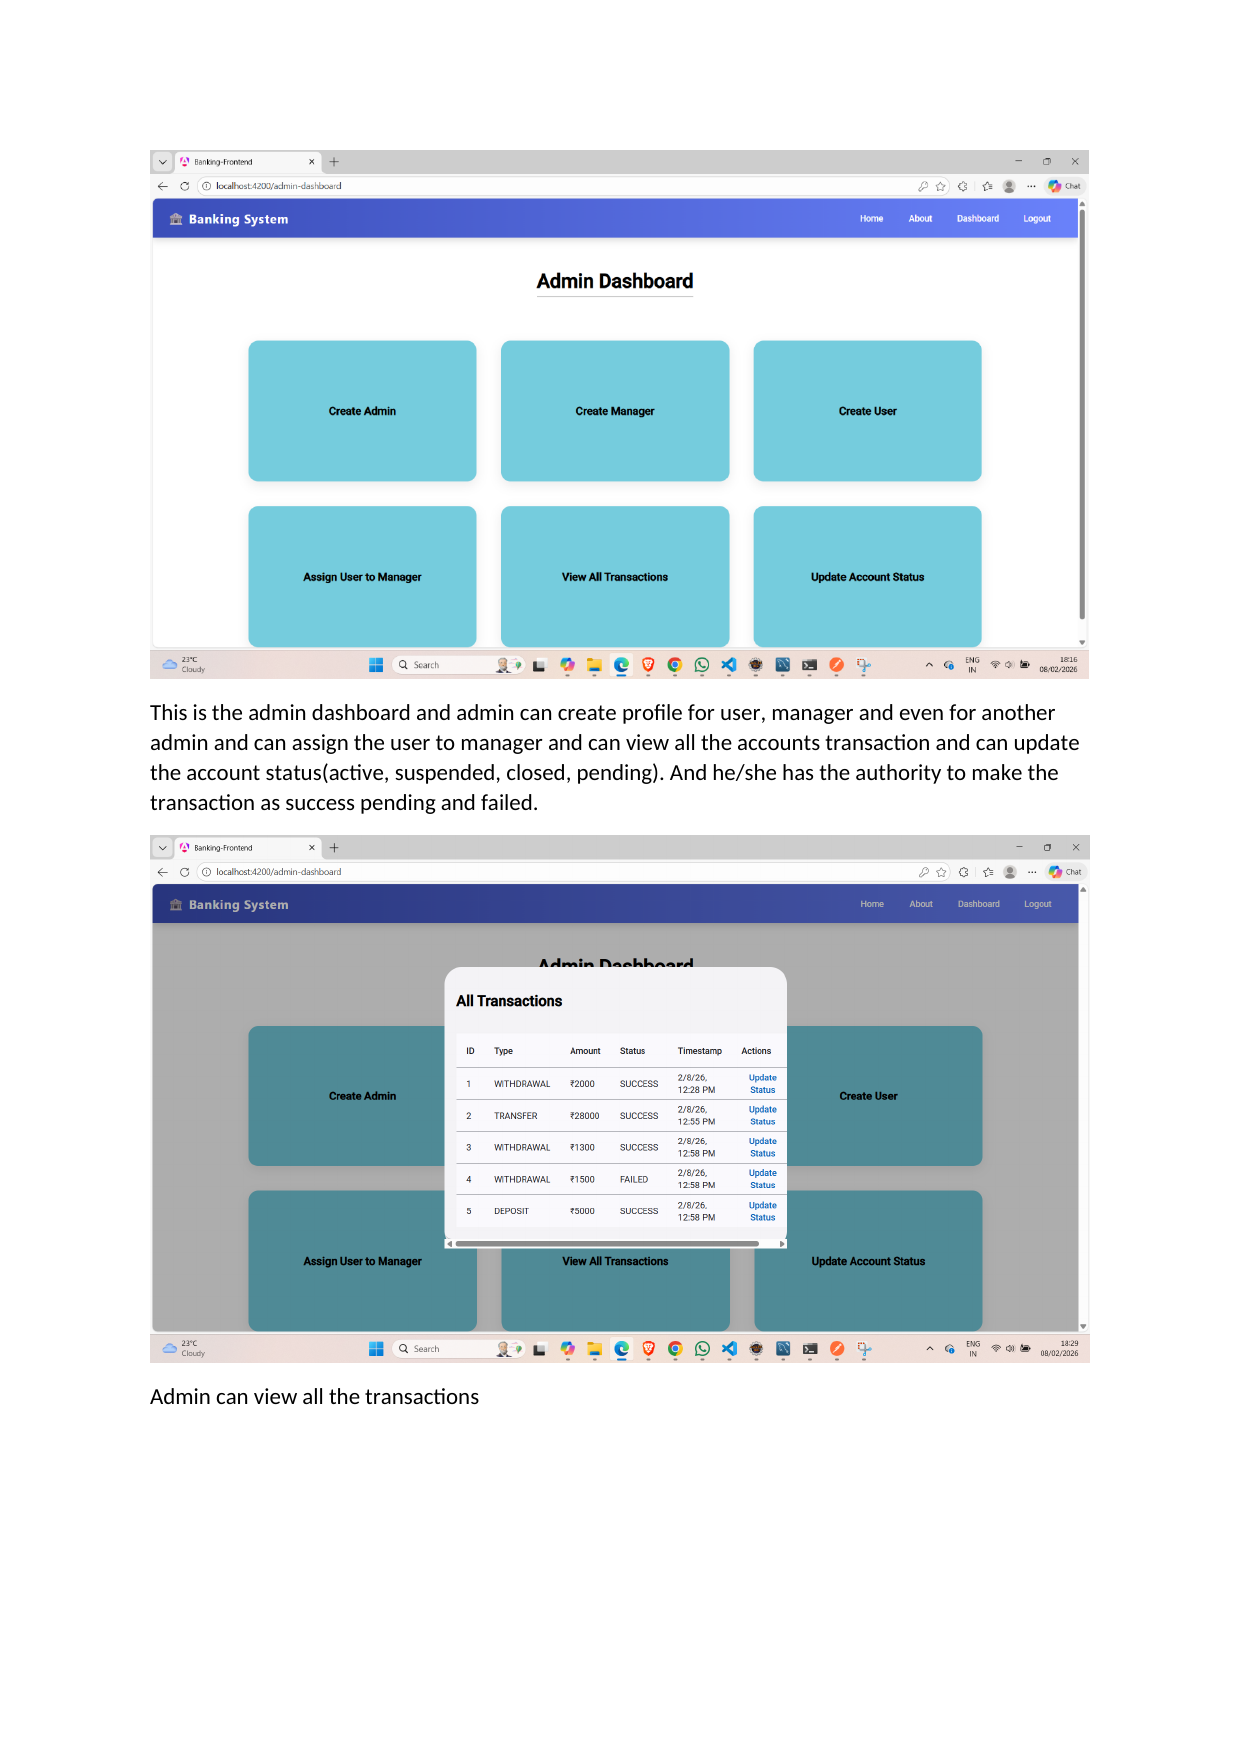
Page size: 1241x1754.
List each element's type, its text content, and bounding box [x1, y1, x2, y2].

picture [150, 150, 1089, 679]
picture [150, 835, 1090, 1363]
text Admin can view all the transactions [150, 1382, 1090, 1410]
text This is the admin dashboard and admin can create profile for user, manager and even for another admin and can assign the user to manager and can view all the accounts transaction and can update the account status(active, suspended, closed, pending). And he/she has the authority to make the transaction as success pending and failed. [150, 698, 1090, 816]
